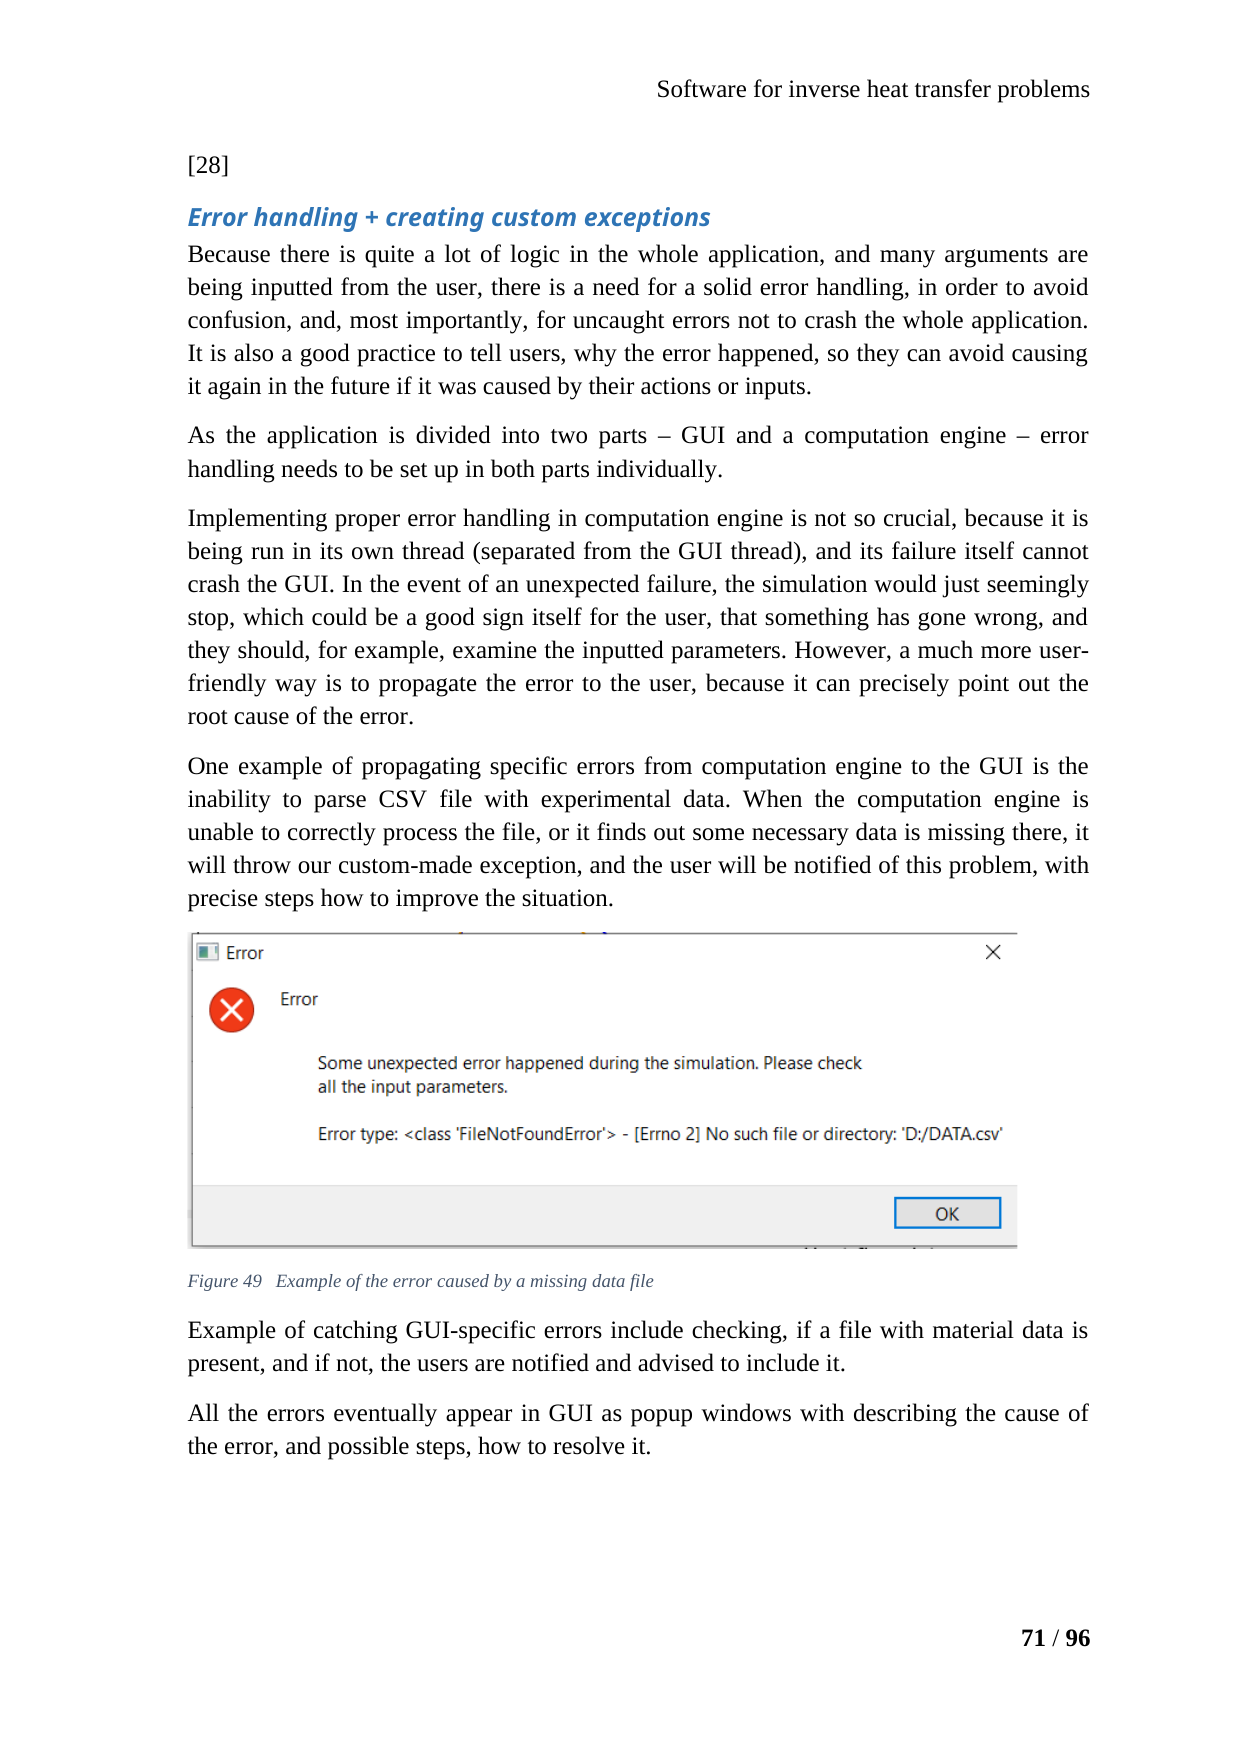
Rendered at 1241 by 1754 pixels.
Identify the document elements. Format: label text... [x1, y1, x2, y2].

text One example of propagating specific errors from computation engine to the GUI is the inability to parse CSV file with experimental data. When the computation engine is unable to correctly process the file, or it finds out some necessary data is missing there, it will throw our custom-made exception, and the user will be notified of this problem, with precise steps how to improve the situation. [187, 751, 1090, 912]
text Because there is quite a lot of logic in the whole application, and many arguments are being inputted from the user, there is a need for a solid error handling, in order to avoid confusion, and, most importantly, for uncaught errors not to crash the whole application. It is also a good practice to tell users, why the error happened, so they can avoid causing it again in the future if it was caused by their actions or inputs. [187, 239, 1090, 400]
subtitle Error handling + creating custom exceptions [187, 200, 1090, 234]
text [28] [187, 150, 1090, 179]
text As the application is divided into two parts – GUI and a computation engine – error handling needs to be set up in both parts individually. [187, 421, 1090, 482]
picture [187, 932, 1018, 1249]
text All the errors eventually appear in GUI as popup windows with describing the cause of the error, and possible steps, how to resolve it. [187, 1398, 1090, 1459]
text Figure 49 Example of the error caused by a missing data file [187, 1269, 1090, 1291]
text Example of catching GUI-specific errors include checking, if a file with material data is present, and if not, the users are notified and advised to include it. [187, 1315, 1090, 1377]
text Implementing proper error handling in computation engine is not so crucial, because it is being run in its own thread (separated from the GUI thread), and its failure itself cannot crash the GUI. In the event of an unexpected failure, the simulation would just seemingly stop, which could be a good sign itself for the user, that something has gone wrong, and they should, for example, examine the inputted parameters. However, a much more user-friendly way is to propagate the error to the user, because it can precisely point out the root cause of the error. [187, 503, 1090, 730]
